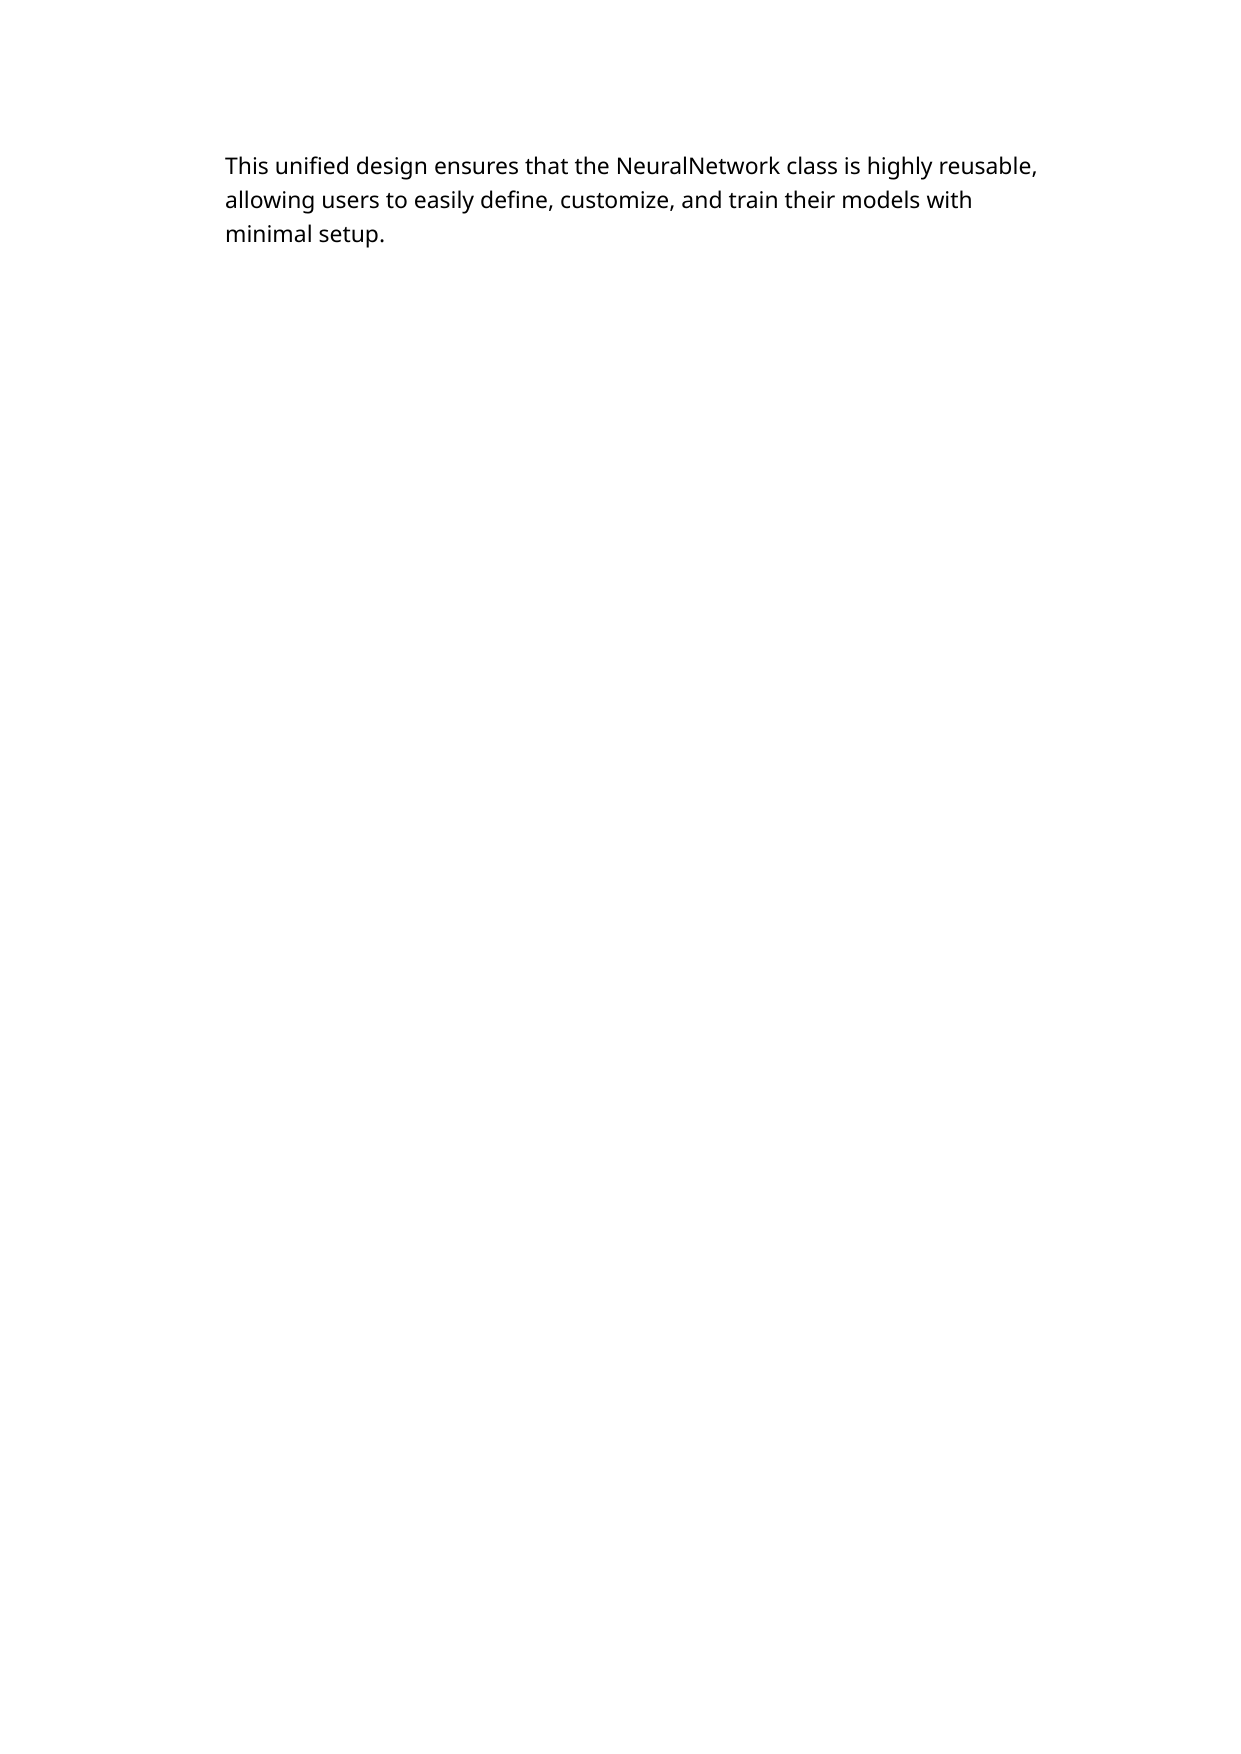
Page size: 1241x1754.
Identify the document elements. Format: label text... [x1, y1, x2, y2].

text This unified design ensures that the NeuralNetwork class is highly reusable, allowing users to easily define, customize, and train their models with minimal setup. [225, 150, 1053, 249]
